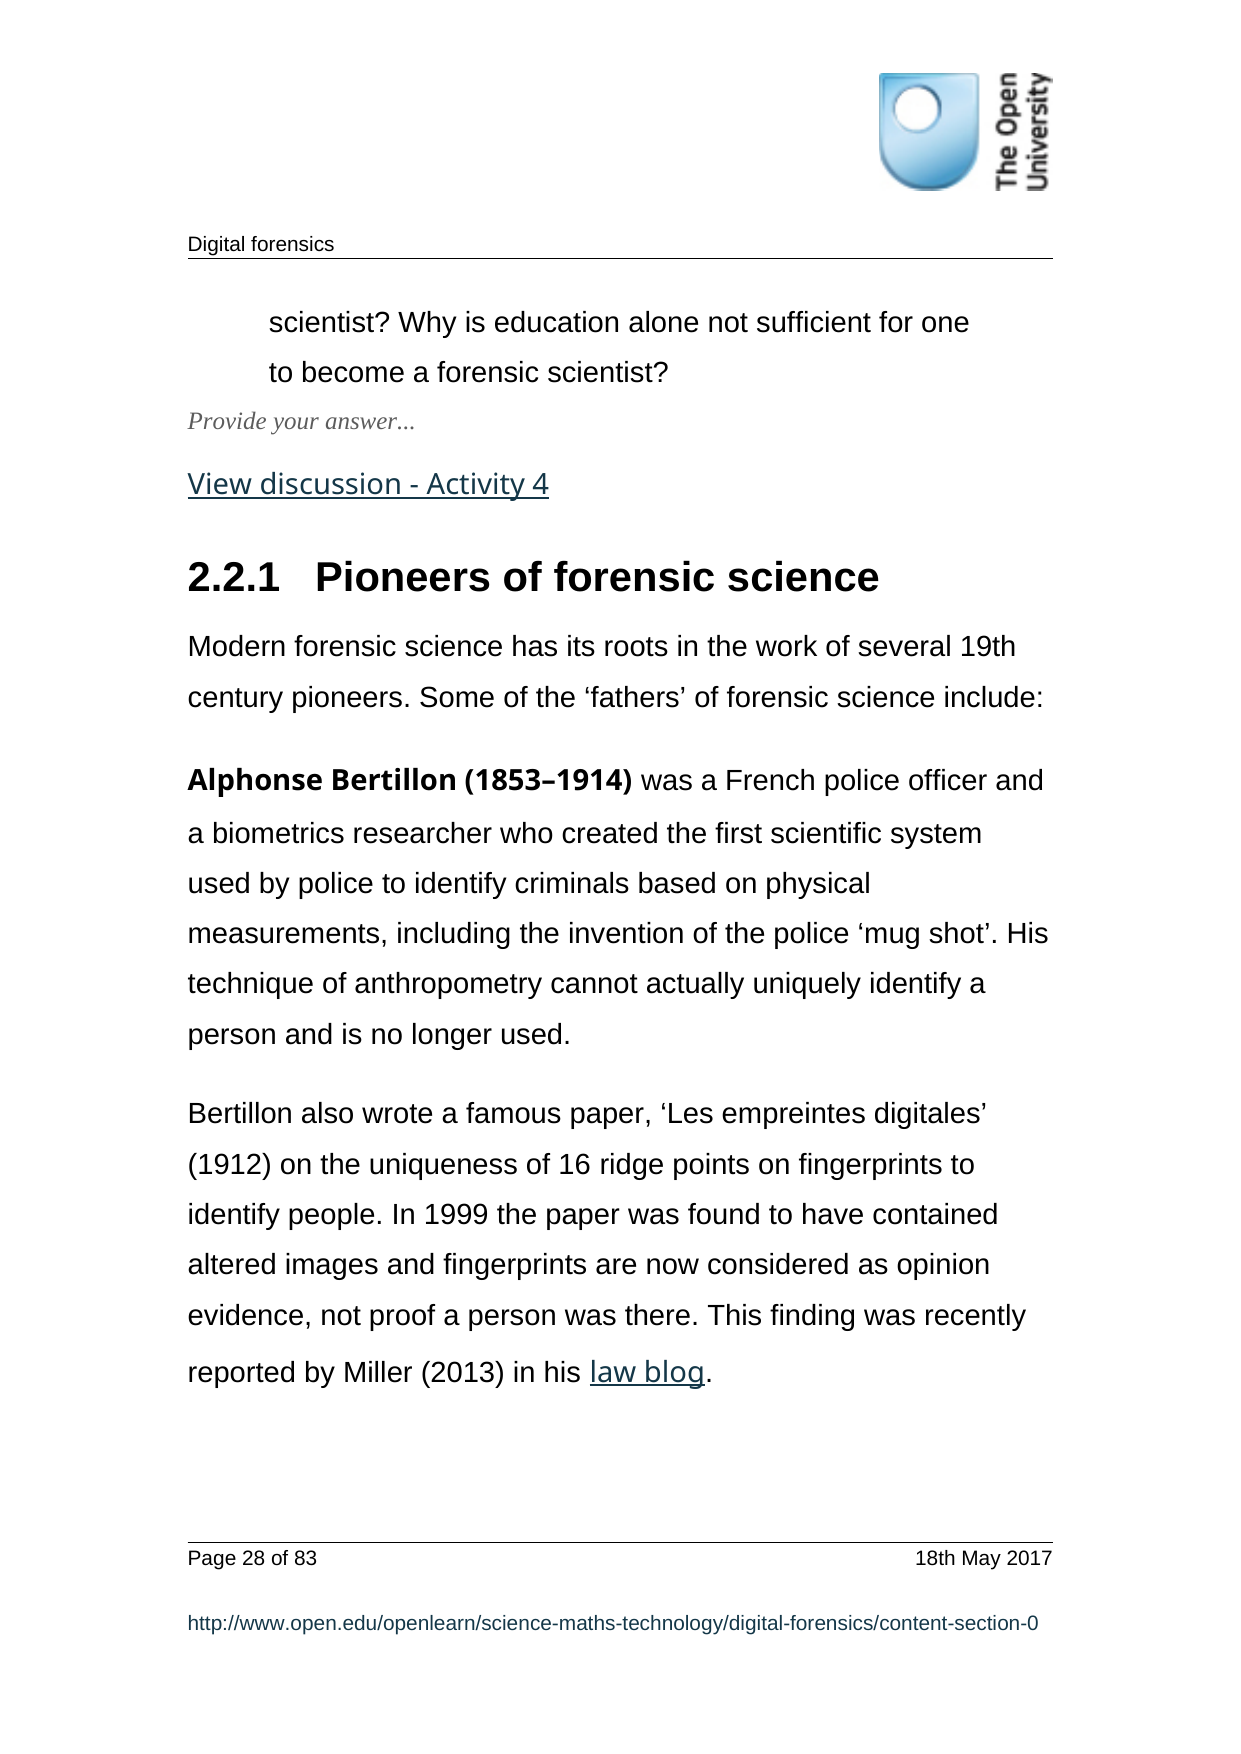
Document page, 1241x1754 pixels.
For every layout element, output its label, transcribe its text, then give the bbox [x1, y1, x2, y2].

text Alphonse Bertillon (1853–1914) was a French police officer and a biometrics researcher who created the first scientific system used by police to identify criminals based on physical measurements, including the invention of the police ‘mug shot’. His technique of anthropometry cannot actually uniquely identify a person and is no longer used. [187, 759, 1053, 1050]
text View discussion - Activity 4 [187, 464, 1053, 503]
subtitle 2.2.1 Pioneers of forensic science [187, 552, 1053, 600]
text Modern forensic science has its roots in the work of several 19th century pioneers. Some of the ‘fathers’ of forensic science include: [187, 629, 1053, 713]
text Bertillon also wrote a famous paper, ‘Les empreintes digitales’ (1912) on the uniqueness of 16 ridge points on fingerprints to identify people. In 1999 the paper was found to have contained altered images and fingerprints are now considered as opinion evidence, not proof a person was there. This finding was recently reported by Miller (2013) in his law blog. [187, 1096, 1053, 1391]
picture [879, 73, 1053, 191]
text Provide your answer... [187, 406, 1053, 434]
